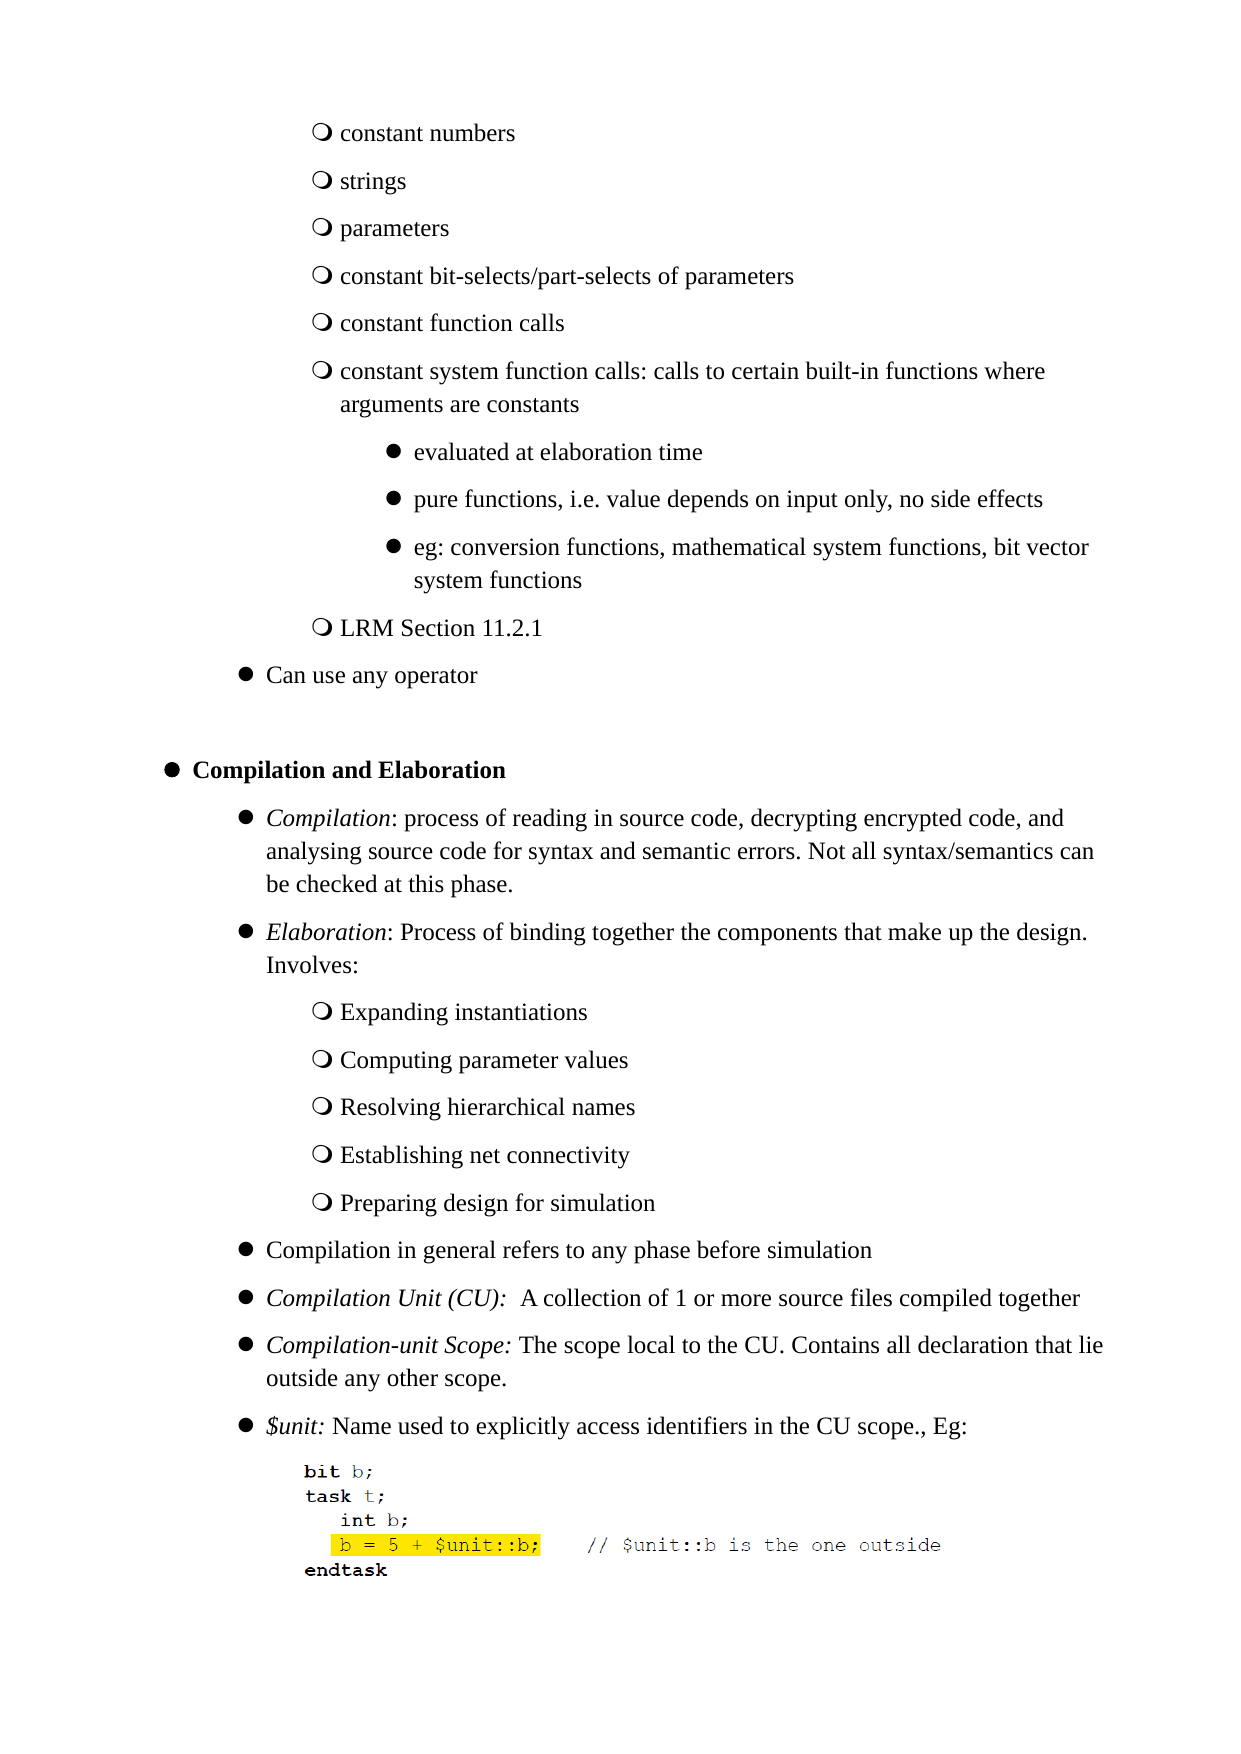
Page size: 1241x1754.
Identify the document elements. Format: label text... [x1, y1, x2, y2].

list Compilation-unit Scope: The scope local to the CU. Contains all declaration that lie outside any other scope. [236, 1331, 1122, 1392]
list evaluated at elaboration time [384, 437, 1122, 466]
list constant numbers [310, 118, 1122, 147]
list pure functions, i.e. value depends on input only, no side effects [384, 484, 1122, 513]
picture [297, 1458, 943, 1578]
list Resolving hierarchical names [310, 1092, 1122, 1121]
list Can use any operator [236, 660, 1122, 689]
list $unit: Name used to explicitly access identifiers in the CU scope., Eg: [236, 1411, 1122, 1440]
list parameters [310, 213, 1122, 242]
list Establishing net connectivity [310, 1140, 1122, 1169]
list Computing parameter values [310, 1045, 1122, 1074]
list constant function calls [310, 308, 1122, 337]
list strings [310, 166, 1122, 194]
list Preparing design for simulation [310, 1188, 1122, 1216]
list Elaboration: Process of binding together the components that make up the design. Involves: [236, 917, 1122, 978]
list LRM Section 11.2.1 [310, 613, 1122, 641]
list eg: conversion functions, mathematical system functions, bit vector system functions [384, 532, 1122, 594]
list constant bit-selects/part-selects of parameters [310, 261, 1122, 290]
list Compilation and Elaboration [162, 755, 1122, 784]
list Compilation Unit (CU): A collection of 1 or more source files compiled together [236, 1283, 1122, 1312]
list constant system function calls: calls to certain built-in functions where arguments are constants [310, 356, 1122, 418]
list Expanding instantiations [310, 997, 1122, 1026]
list Compilation in general refers to any phase before simulation [236, 1235, 1122, 1264]
list Compilation: process of reading in source code, decrypting encrypted code, and analysing source code for syntax and semantic errors. Not all syntax/semantics can be checked at this phase. [236, 803, 1122, 898]
